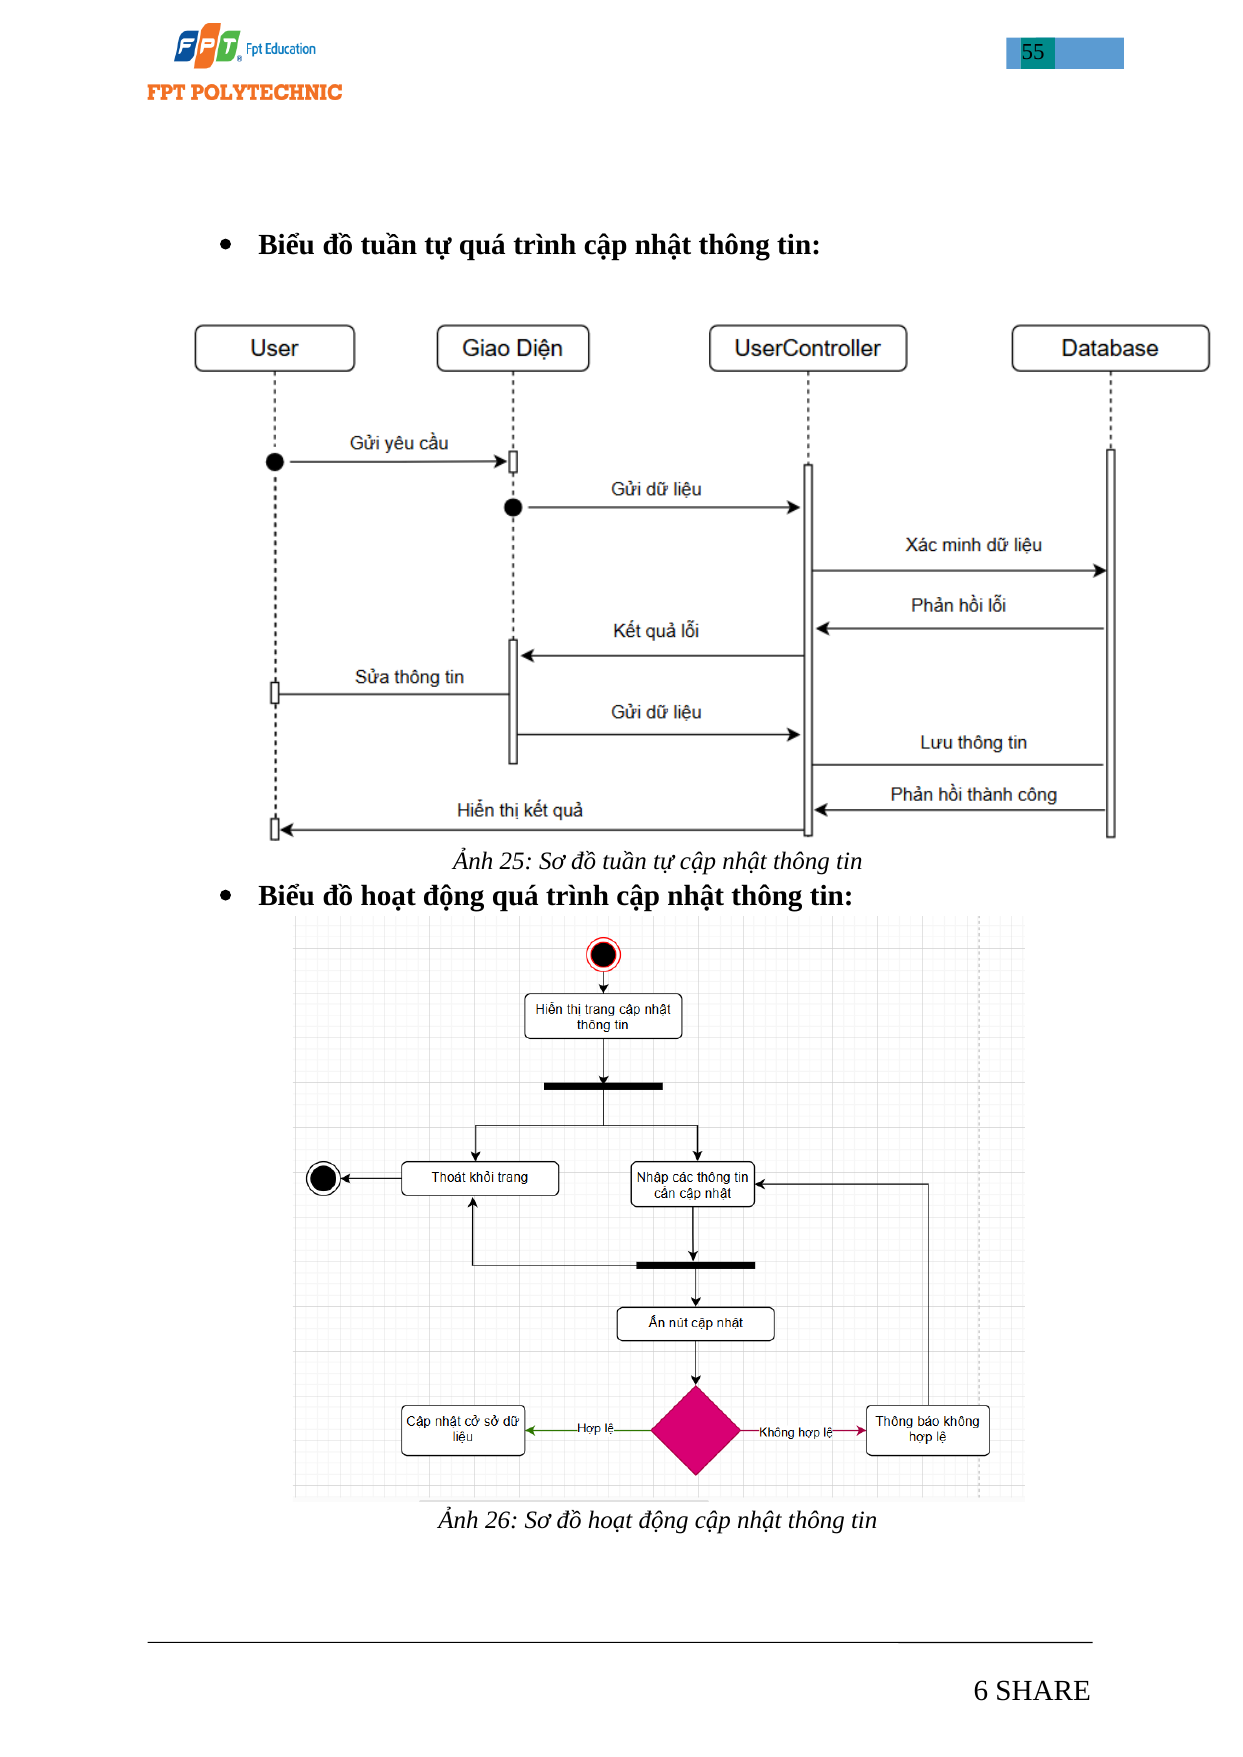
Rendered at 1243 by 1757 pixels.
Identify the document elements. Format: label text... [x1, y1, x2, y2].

list Biểu đồ hoạt động quá trình cập nhật thông tin: [220, 878, 1168, 912]
text Ảnh 25: Sơ đồ tuần tự cập nhật thông tin [150, 846, 1168, 874]
picture [292, 916, 1025, 1502]
text Ảnh 26: Sơ đồ hoạt động cập nhật thông tin [150, 1505, 1168, 1534]
picture [147, 23, 342, 100]
list Biểu đồ tuần tự quá trình cập nhật thông tin: [220, 227, 1168, 261]
picture [150, 265, 1243, 843]
